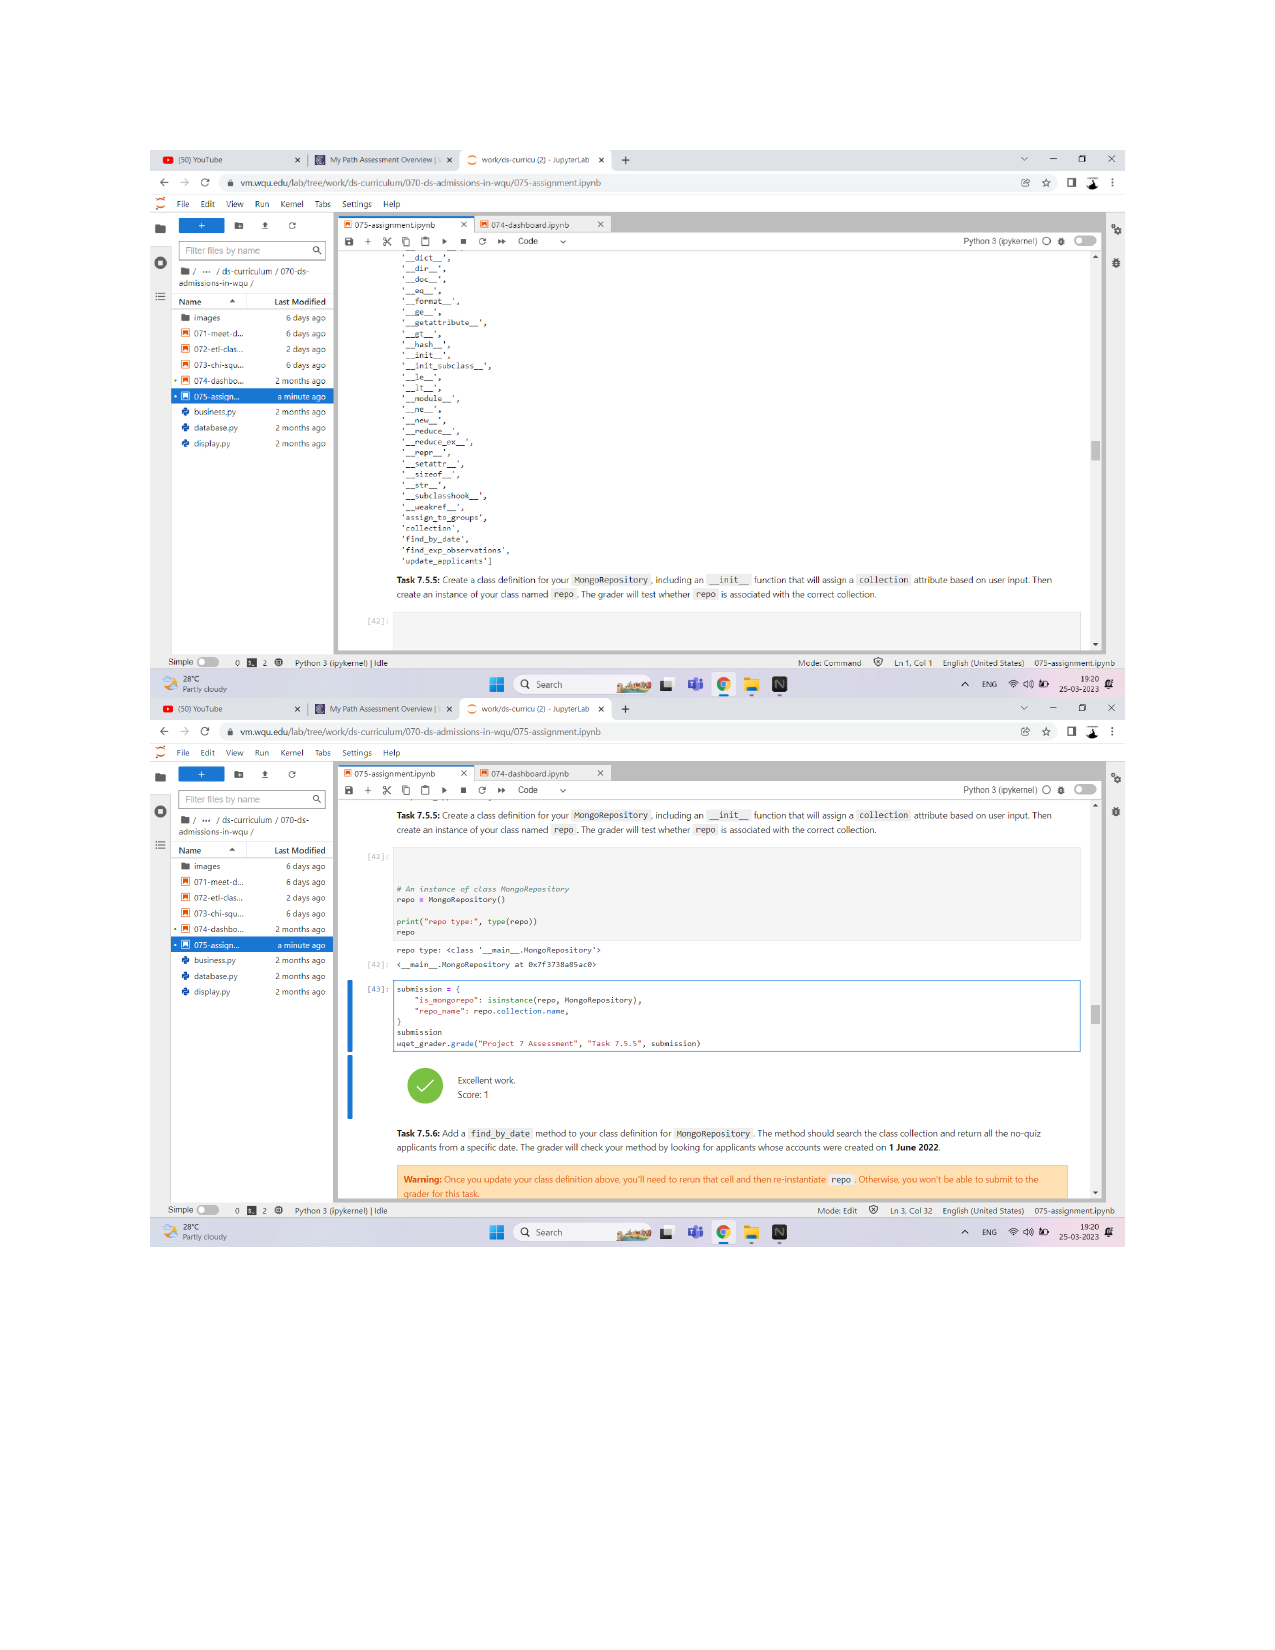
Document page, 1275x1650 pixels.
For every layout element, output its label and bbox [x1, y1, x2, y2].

picture [150, 150, 1125, 1247]
